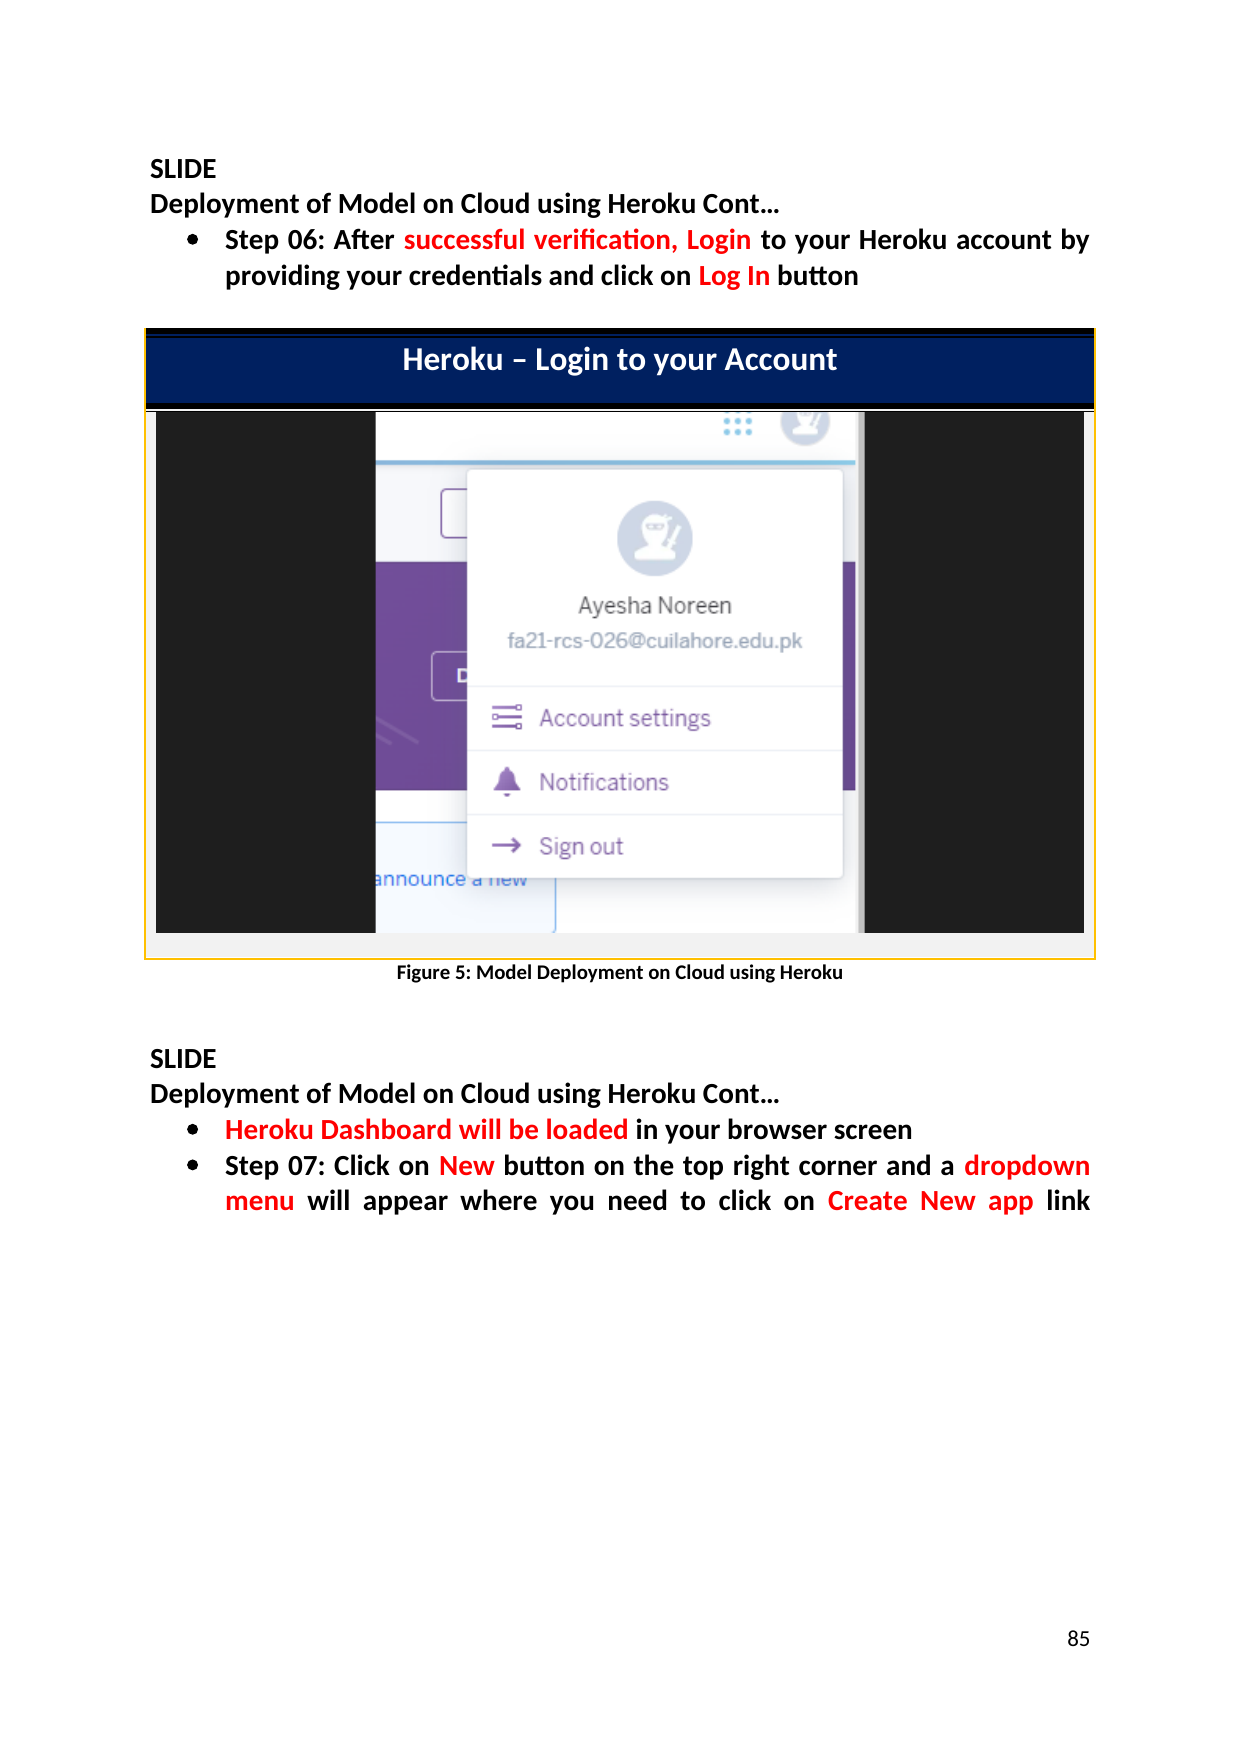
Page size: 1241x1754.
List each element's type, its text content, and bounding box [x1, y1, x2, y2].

text Deployment of Model on Cloud using Heroku Cont… [150, 1076, 1090, 1111]
table_header Heroku – Login to your Account [146, 338, 1094, 403]
text Deployment of Model on Cloud using Heroku Cont… [150, 186, 1090, 221]
text Figure 5: Model Deployment on Cloud using Heroku [150, 960, 1090, 985]
picture [375, 412, 865, 933]
text SLIDE [150, 1040, 1090, 1076]
text SLIDE [150, 150, 1090, 186]
list Step 07: Click on New button on the top right corner and a dropdown menu will appear where you need to click on Create New app link [187, 1147, 1090, 1282]
list Step 06: After successful verification, Login to your Heroku account by providing your credentials and click on Log In button [187, 221, 1090, 292]
table_cell [146, 412, 1094, 957]
list Heroku Dashboard will be loaded in your browser screen [187, 1111, 1090, 1147]
